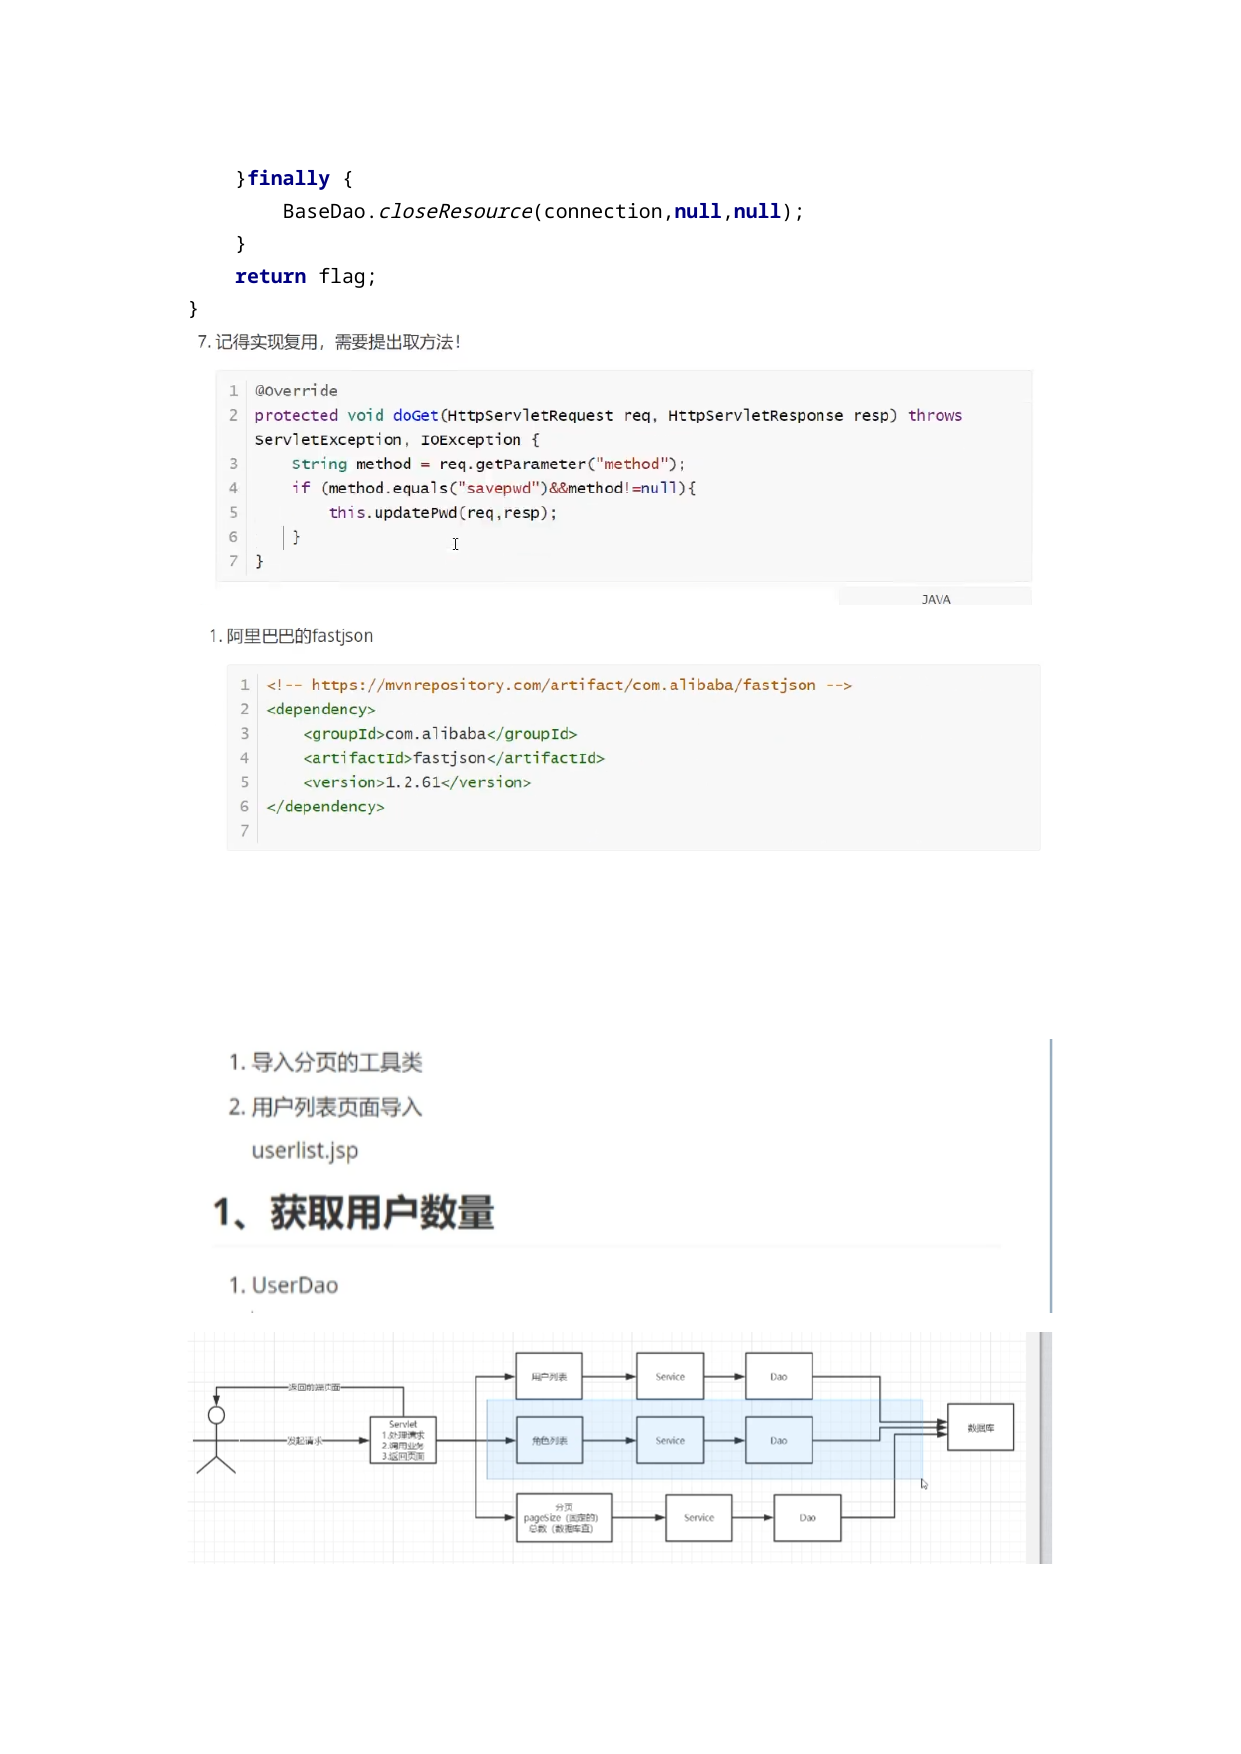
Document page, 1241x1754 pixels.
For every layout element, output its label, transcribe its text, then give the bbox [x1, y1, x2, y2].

picture [187, 1039, 1053, 1313]
text } [187, 292, 1053, 324]
text BaseDao.closeResource(connection,null,null); [187, 194, 1053, 227]
text } [187, 227, 1053, 259]
picture [187, 617, 1052, 851]
text return flag; [187, 259, 1053, 292]
picture [187, 1332, 1053, 1564]
picture [187, 324, 1052, 605]
text }finally { [187, 162, 1053, 194]
